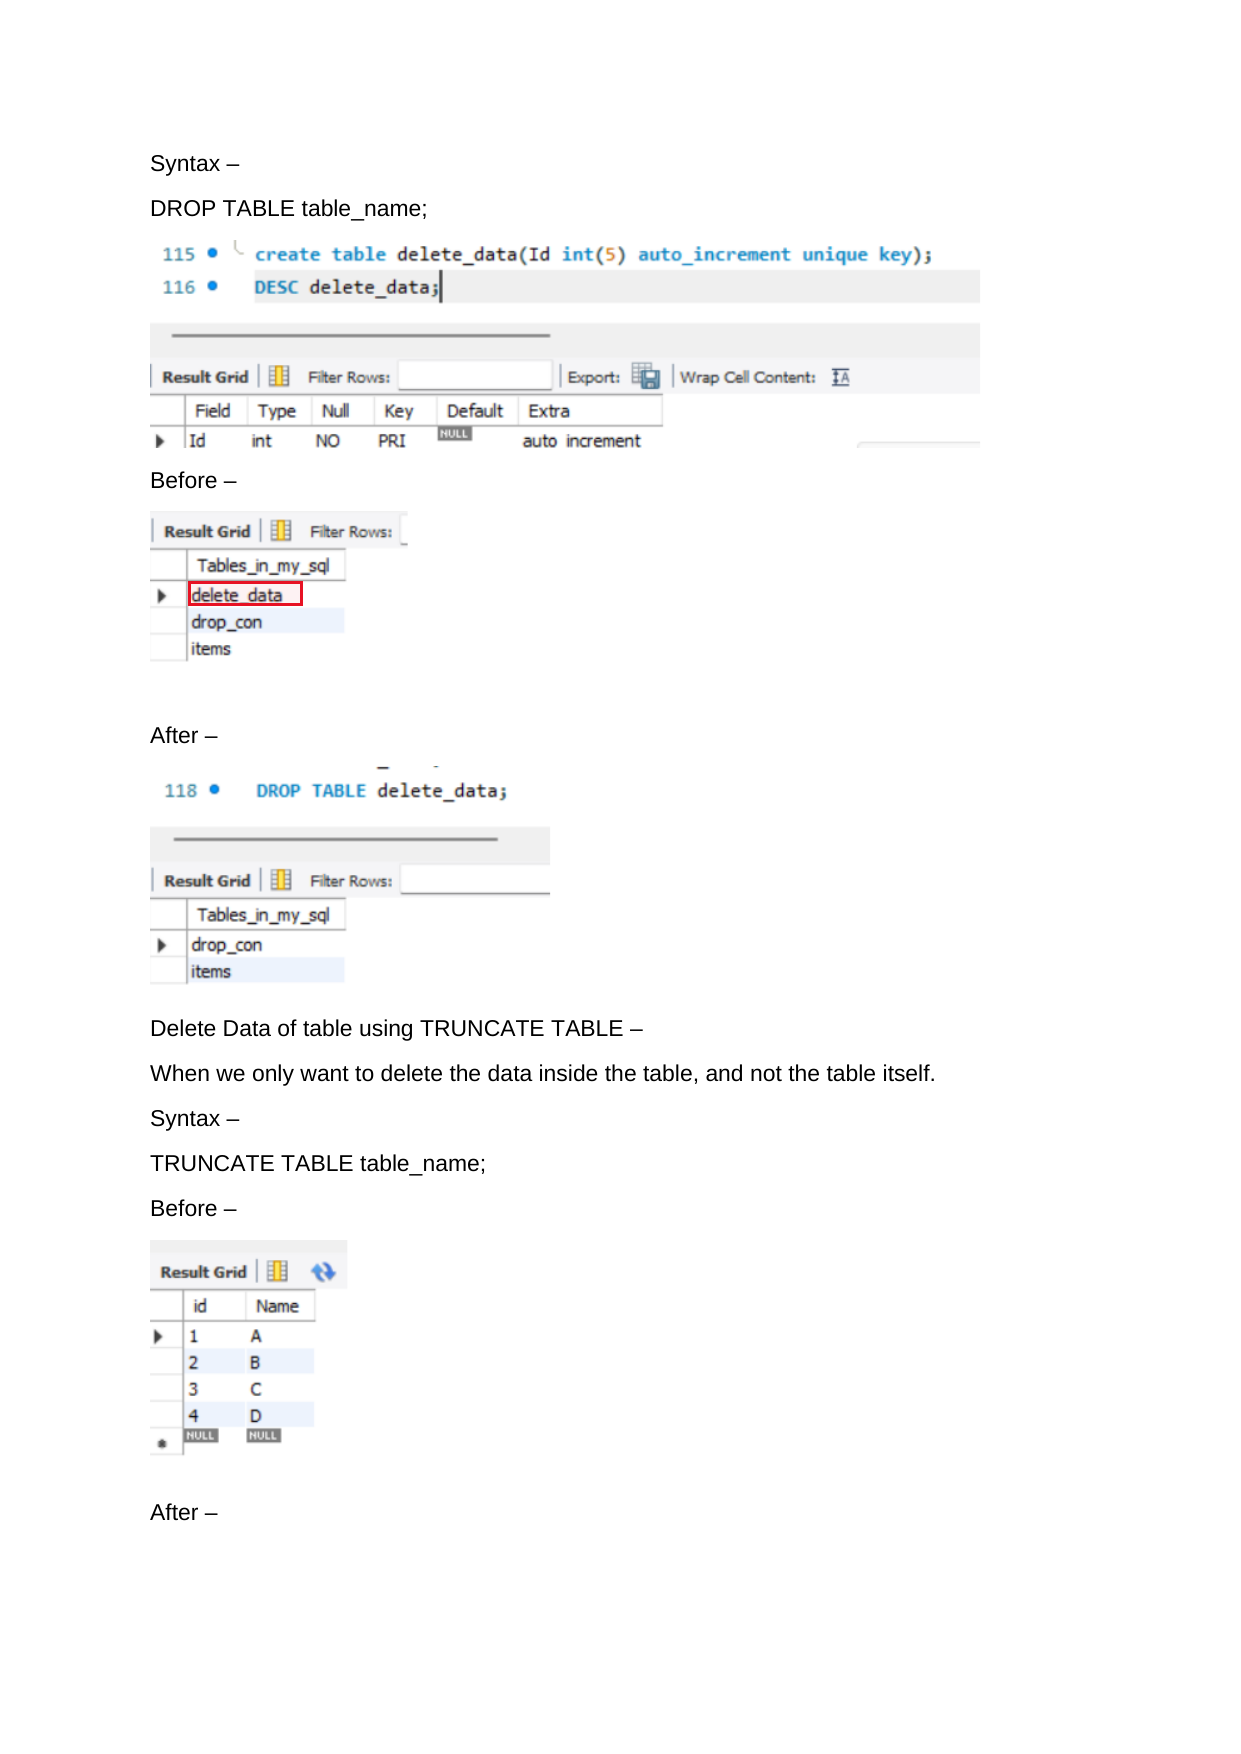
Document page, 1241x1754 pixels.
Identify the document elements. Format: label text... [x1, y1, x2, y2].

picture [150, 511, 408, 703]
text After – [150, 722, 1090, 748]
text Before – [150, 467, 1090, 493]
text After – [150, 1499, 1090, 1525]
text DROP TABLE table_name; [150, 195, 1090, 221]
picture [150, 766, 550, 996]
text Syntax – [150, 1105, 1090, 1131]
text Syntax – [150, 150, 1090, 176]
text When we only want to delete the data inside the table, and not the table itself. [150, 1059, 1090, 1086]
text Delete Data of table using TRUNCATE TABLE – [150, 1014, 1090, 1041]
picture [150, 1240, 348, 1480]
text TRUNCATE TABLE table_name; [150, 1150, 1090, 1176]
text Before – [150, 1195, 1090, 1221]
picture [150, 240, 980, 448]
